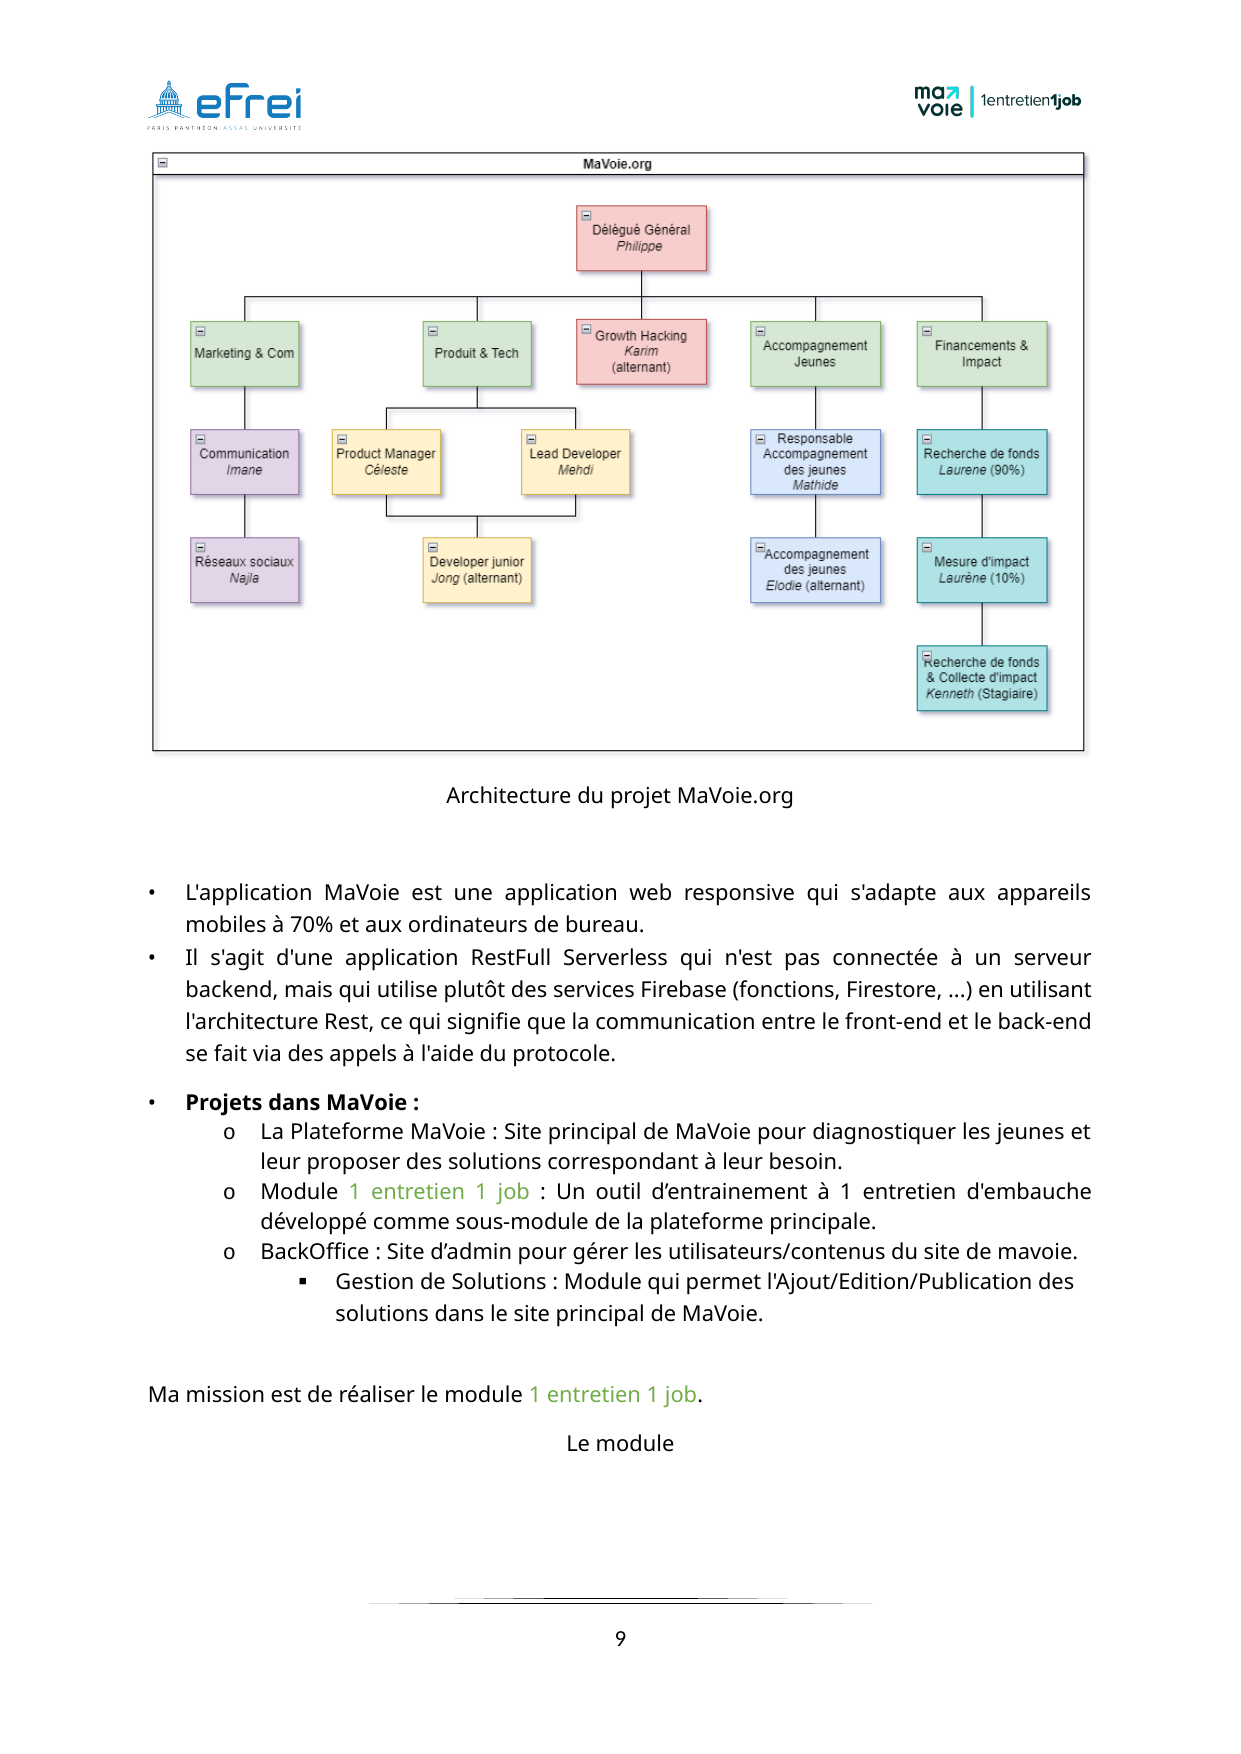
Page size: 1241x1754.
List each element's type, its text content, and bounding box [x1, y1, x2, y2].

text Le module [148, 1428, 1093, 1457]
list Module 1 entretien 1 job : Un outil d’entrainement à 1 entretien d'embauche développé comme sous-module de la plateforme principale. [223, 1176, 1093, 1236]
list La Plateforme MaVoie : Site principal de MaVoie pour diagnostiquer les jeunes et leur proposer des solutions correspondant à leur besoin. [223, 1116, 1093, 1176]
list Gestion de Solutions : Module qui permet l'Ajout/Edition/Publication des solutions dans le site principal de MaVoie. [298, 1266, 1093, 1328]
list Il s'agit d'une application RestFull Serverless qui n'est pas connectée à un serveur backend, mais qui utilise plutôt des services Firebase (fonctions, Firestore, ...) en utilisant l'architecture Rest, ce qui signifie que la communication entre le front-end et le back-end se fait via des appels à l'aide du protocole. [148, 942, 1093, 1068]
picture [147, 147, 1093, 761]
picture [903, 73, 1093, 130]
list L'application MaVoie est une application web responsive qui s'adapte aux appareils mobiles à 70% et aux ordinateurs de bureau. [148, 877, 1093, 939]
text Architecture du projet MaVoie.org [148, 780, 1093, 810]
text Ma mission est de réaliser le module 1 entretien 1 job. [148, 1379, 1093, 1409]
list Projets dans MaVoie : [148, 1087, 1093, 1116]
picture [147, 80, 301, 130]
list BackOffice : Site d’admin pour gérer les utilisateurs/contenus du site de mavoie. [223, 1236, 1093, 1266]
